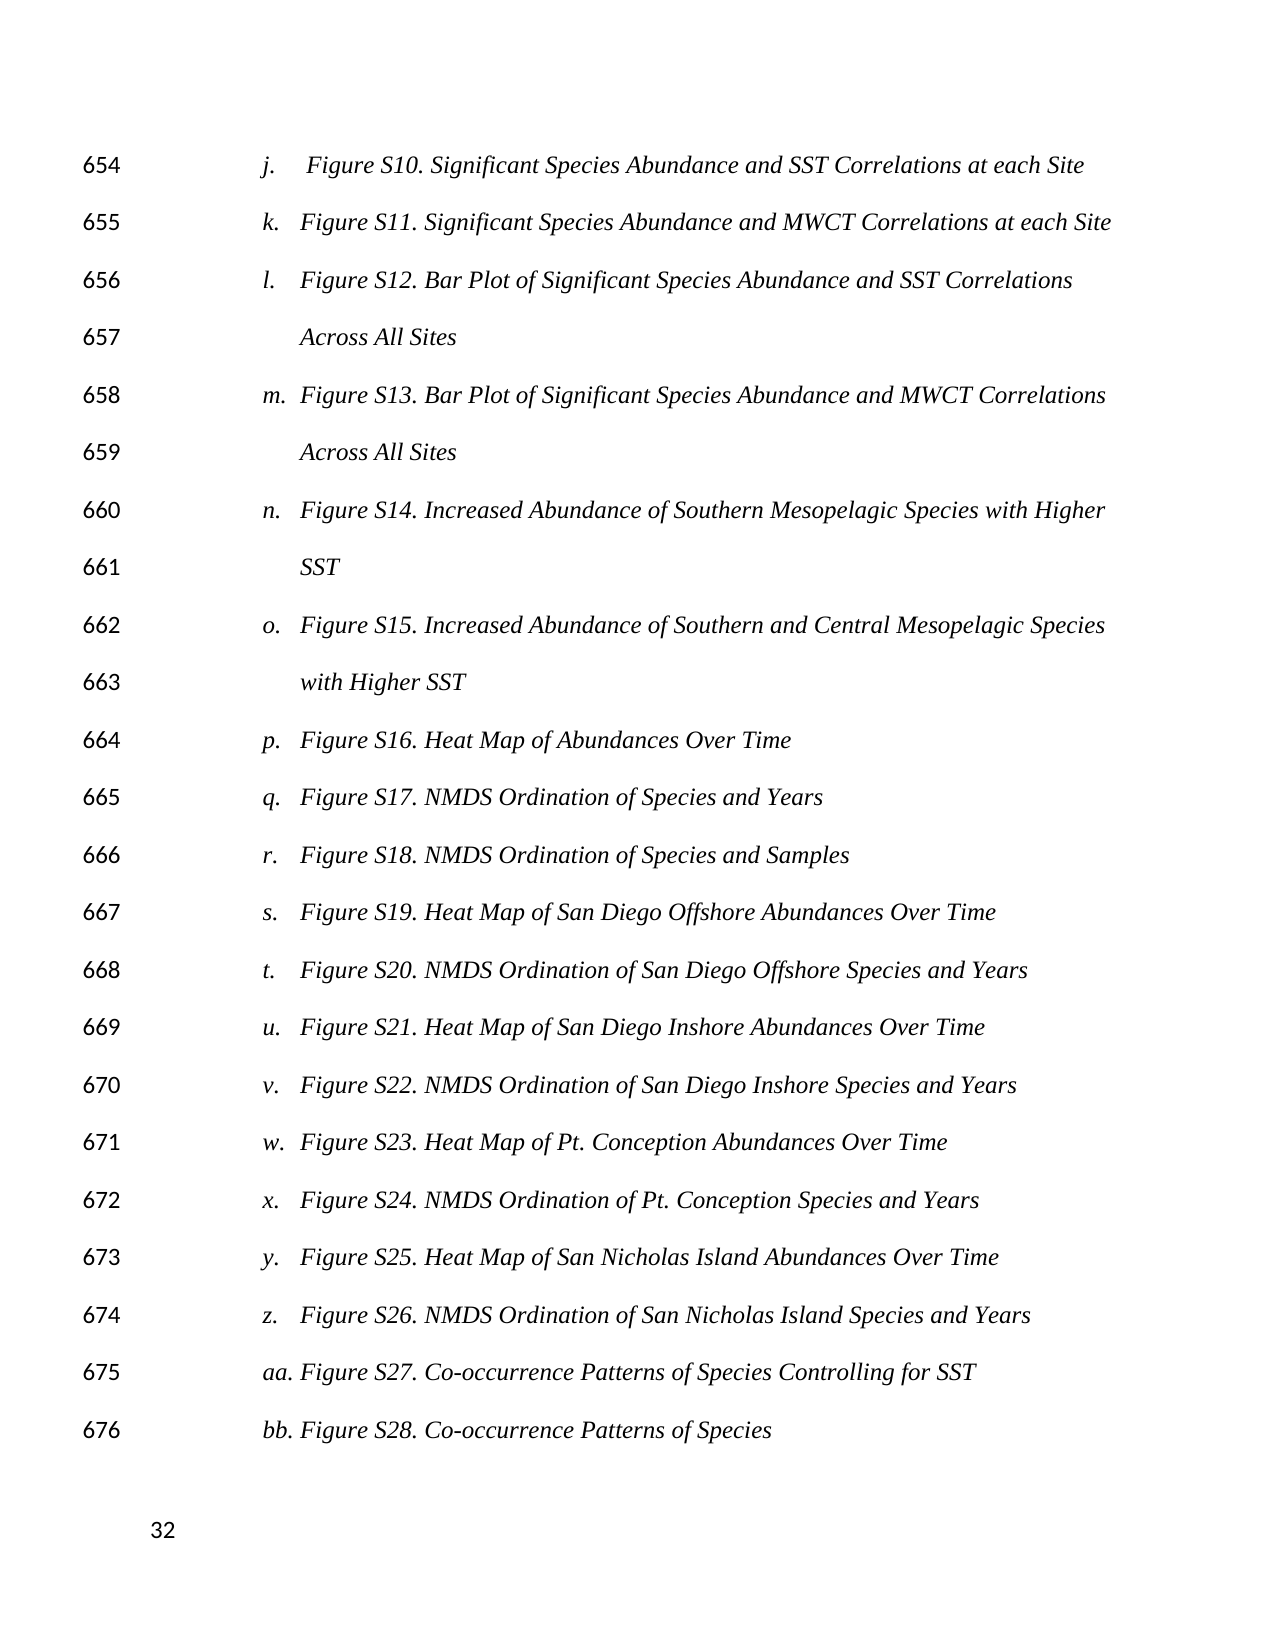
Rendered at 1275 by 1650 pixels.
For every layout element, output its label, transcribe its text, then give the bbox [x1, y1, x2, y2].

list Figure S15. Increased Abundance of Southern and Central Mesopelagic Species with Higher SST [262, 610, 1125, 696]
list Figure S28. Co-occurrence Patterns of Species [262, 1415, 1125, 1444]
list Figure S19. Heat Map of San Diego Offshore Abundances Over Time [262, 897, 1125, 926]
list Figure S21. Heat Map of San Diego Inshore Abundances Over Time [262, 1012, 1125, 1041]
list Figure S14. Increased Abundance of Southern Mesopelagic Species with Higher SST [262, 495, 1125, 581]
list Figure S13. Bar Plot of Significant Species Abundance and MWCT Correlations Across All Sites [262, 380, 1125, 466]
list Figure S17. NMDS Ordination of Species and Years [262, 782, 1125, 811]
list Figure S11. Significant Species Abundance and MWCT Correlations at each Site [262, 207, 1125, 236]
list Figure S24. NMDS Ordination of Pt. Conception Species and Years [262, 1185, 1125, 1214]
list Figure S27. Co-occurrence Patterns of Species Controlling for SST [262, 1357, 1125, 1386]
list Figure S18. NMDS Ordination of Species and Samples [262, 840, 1125, 869]
list Figure S22. NMDS Ordination of San Diego Inshore Species and Years [262, 1070, 1125, 1099]
list Figure S10. Significant Species Abundance and SST Correlations at each Site [262, 150, 1125, 179]
list Figure S26. NMDS Ordination of San Nicholas Island Species and Years [262, 1300, 1125, 1329]
list Figure S20. NMDS Ordination of San Diego Offshore Species and Years [262, 955, 1125, 984]
list Figure S12. Bar Plot of Significant Species Abundance and SST Correlations Across All Sites [262, 265, 1125, 351]
list Figure S16. Heat Map of Abundances Over Time [262, 725, 1125, 754]
list Figure S23. Heat Map of Pt. Conception Abundances Over Time [262, 1127, 1125, 1156]
list Figure S25. Heat Map of San Nicholas Island Abundances Over Time [262, 1242, 1125, 1271]
